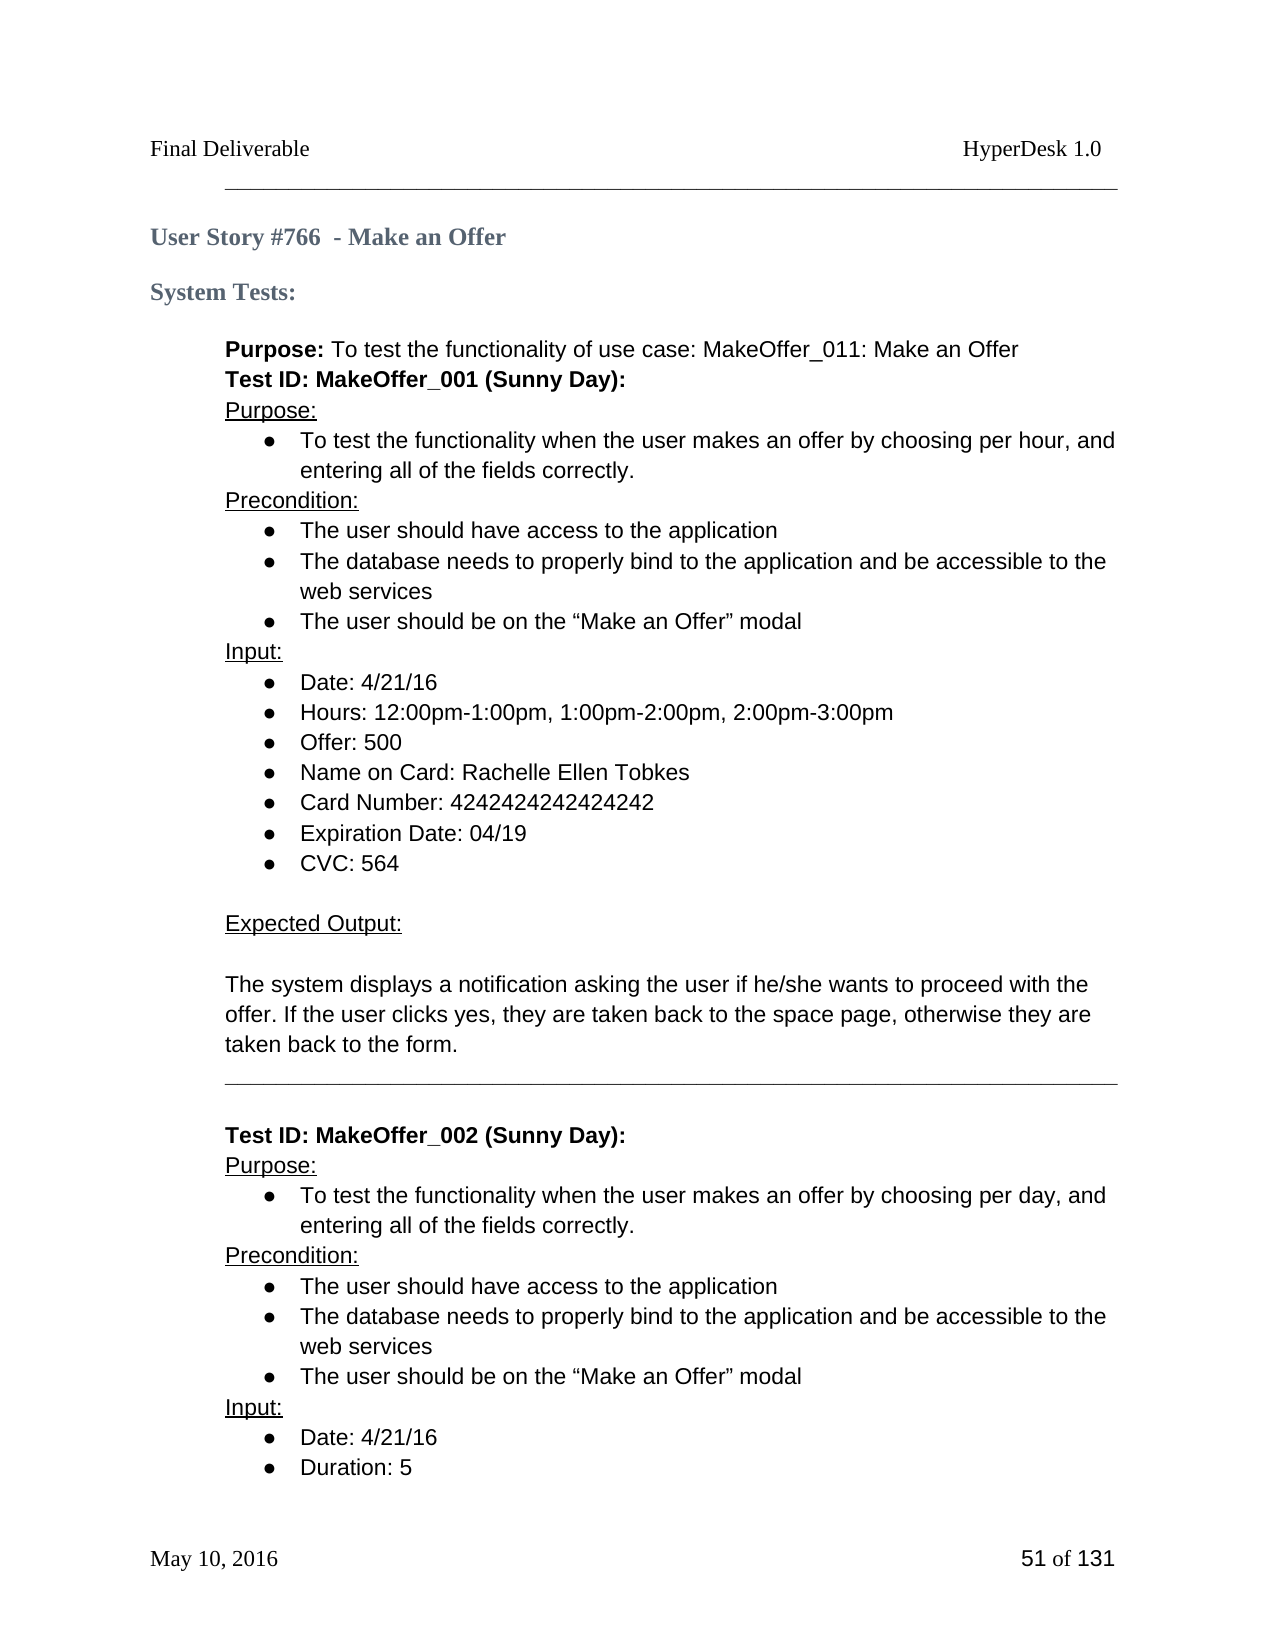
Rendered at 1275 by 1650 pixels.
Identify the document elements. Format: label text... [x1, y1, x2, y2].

list The database needs to properly bind to the application and be accessible to the web services [262, 1303, 1125, 1359]
text Input: [225, 638, 1125, 665]
list The user should be on the “Make an Offer” modal [262, 1363, 1125, 1390]
text Precondition: [225, 1242, 1125, 1269]
text Test ID: MakeOffer_002 (Sunny Day): [225, 1122, 1125, 1148]
list Expiration Date: 04/19 [262, 819, 1125, 846]
text Purpose: To test the functionality of use case: MakeOffer_011: Make an Offer [225, 336, 1125, 363]
text System Tests: [150, 277, 1125, 306]
text Input: [225, 1393, 1125, 1420]
list Duration: 5 [262, 1454, 1125, 1480]
list The user should have access to the application [262, 1273, 1125, 1299]
list To test the functionality when the user makes an offer by choosing per day, and entering all of the fields correctly. [262, 1182, 1125, 1239]
text ______________________________________________________________________ [225, 166, 1125, 192]
list To test the functionality when the user makes an offer by choosing per hour, and entering all of the fields correctly. [262, 427, 1125, 483]
list Name on Card: Rachelle Ellen Tobkes [262, 759, 1125, 786]
text Test ID: MakeOffer_001 (Sunny Day): [150, 366, 1125, 393]
text Purpose: [225, 397, 1125, 423]
list CVC: 564 [262, 850, 1125, 876]
text Purpose: [225, 1152, 1125, 1178]
list Offer: 500 [262, 729, 1125, 755]
list Date: 4/21/16 [262, 1424, 1125, 1450]
text ______________________________________________________________________ [225, 1061, 1125, 1088]
list Card Number: 4242424242424242 [262, 789, 1125, 816]
list The user should be on the “Make an Offer” modal [262, 608, 1125, 634]
text Expected Output: [225, 910, 1125, 937]
text Precondition: [225, 487, 1125, 514]
list The database needs to properly bind to the application and be accessible to the web services [262, 548, 1125, 604]
list Hours: 12:00pm-1:00pm, 1:00pm-2:00pm, 2:00pm-3:00pm [262, 699, 1125, 725]
list The user should have access to the application [262, 517, 1125, 544]
text User Story #766 - Make an Offer [150, 222, 1125, 251]
text The system displays a notification asking the user if he/she wants to proceed with the offer. If the user clicks yes, they are taken back to the space page, otherwise they are taken back to the form. [225, 971, 1125, 1057]
list Date: 4/21/16 [262, 668, 1125, 695]
